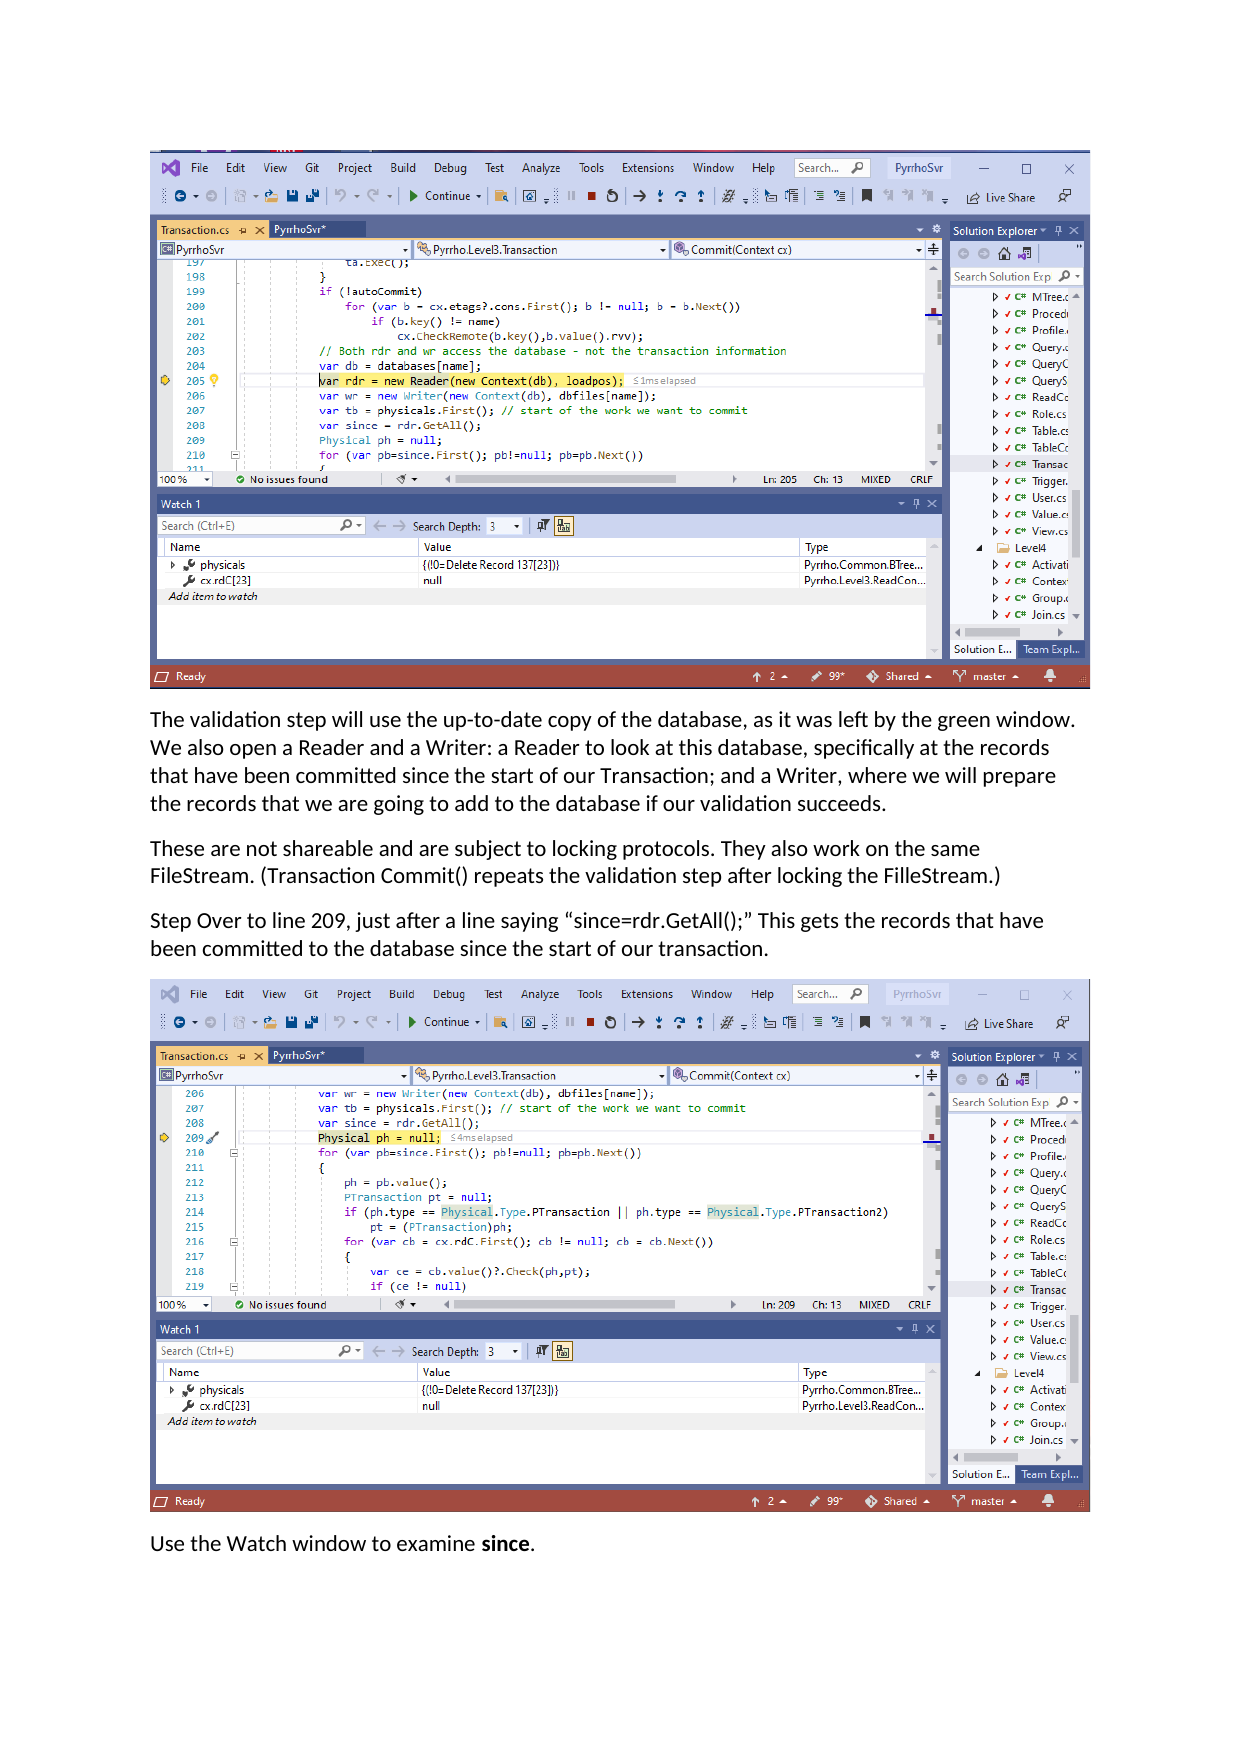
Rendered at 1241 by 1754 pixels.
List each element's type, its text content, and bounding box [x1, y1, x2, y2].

text Use the Watch window to examine since. [150, 1529, 1090, 1557]
picture [150, 979, 1091, 1512]
text These are not shareable and are subject to locking protocols. They also work on the same FileStream. (Transaction Commit() repeats the validation step after locking the FilleStream.) [150, 834, 1090, 890]
text The validation step will use the up-to-date copy of the database, as it was left by the green window. We also open a Reader and a Writer: a Reader to look at this database, specifically at the records that have been committed since the start of our Transaction; and a Writer, where we will prepare the records that we are going to add to the database if our validation succeeds. [150, 705, 1090, 817]
picture [150, 150, 1091, 689]
text Step Over to line 209, just after a line saying “since=rdr.GetAll();” This gets the records that have been committed to the database since the start of our transaction. [150, 906, 1090, 962]
